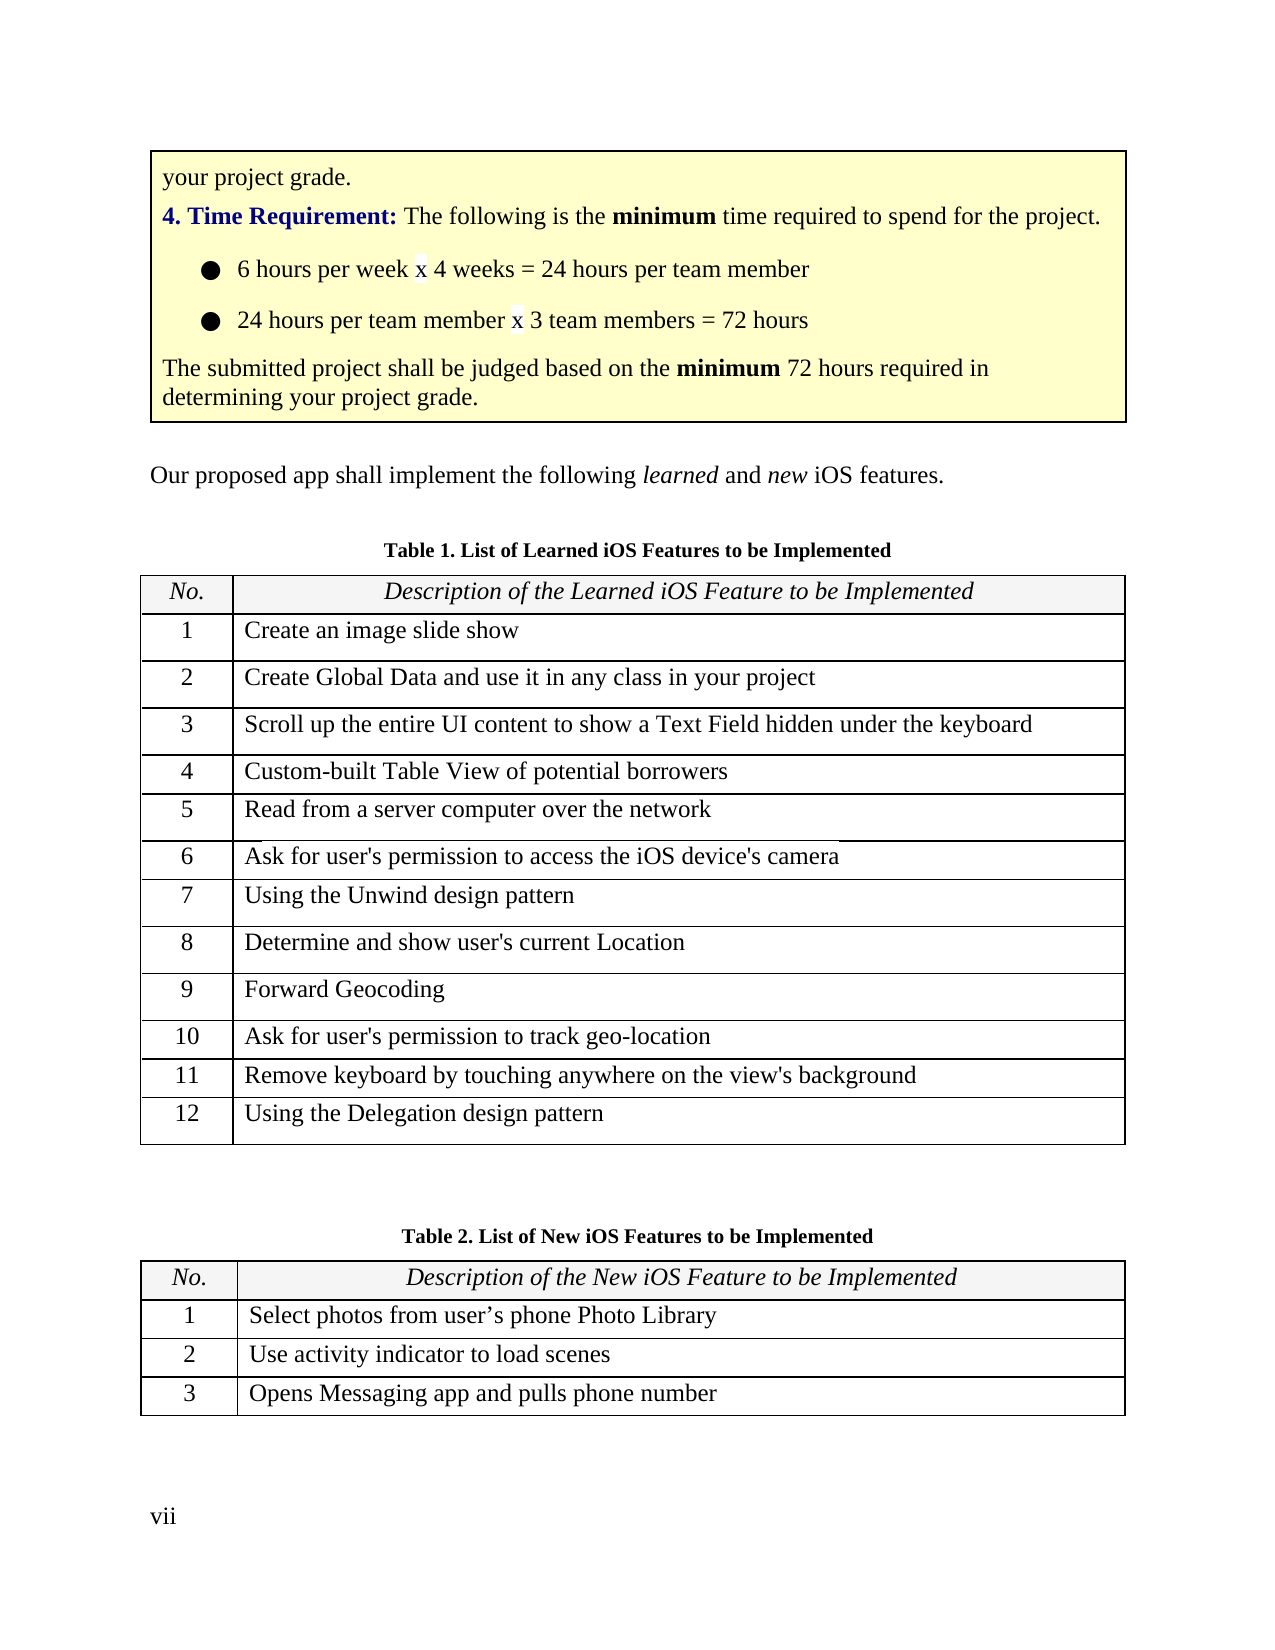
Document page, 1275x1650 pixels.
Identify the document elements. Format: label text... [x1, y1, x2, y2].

table_header No. [141, 576, 232, 613]
table_cell Create an image slide show [234, 615, 1124, 660]
table_cell 8 [141, 927, 232, 972]
table_cell Using the Unwind design pattern [234, 880, 1124, 926]
table_cell Custom-built Table View of potential borrowers [234, 756, 1124, 793]
table_cell Ask for user's permission to track geo-location [234, 1021, 1124, 1058]
table_cell 2 [142, 1339, 237, 1376]
text Table 1. List of Learned iOS Features to be Implemented [150, 538, 1125, 562]
table_cell Select photos from user’s phone Photo Library [238, 1301, 1124, 1337]
table_header No. [142, 1262, 237, 1299]
table_cell Ask for user's permission to access the iOS device's camera [234, 842, 1124, 878]
table_cell Forward Geocoding [234, 974, 1124, 1019]
table_cell 9 [141, 974, 232, 1019]
table_cell Use activity indicator to load scenes [238, 1339, 1124, 1376]
table_cell 10 [141, 1021, 232, 1058]
text Our proposed app shall implement the following learned and new iOS features. [150, 460, 1125, 488]
table_cell Opens Messaging app and pulls phone number [238, 1378, 1124, 1415]
table_cell 1 [142, 1301, 237, 1337]
table_header Description of the Learned iOS Feature to be Implemented [234, 576, 1124, 613]
table_cell Scroll up the entire UI content to show a Text Field hidden under the keyboard [234, 709, 1124, 754]
table_cell 7 [141, 880, 232, 926]
table_cell 3 [141, 708, 232, 754]
table_cell Read from a server computer over the network [234, 795, 1124, 840]
table_cell 2 [141, 661, 232, 707]
table_cell 6 [141, 841, 232, 878]
table_cell 4 [141, 755, 232, 793]
table_cell 5 [141, 794, 232, 840]
table_cell Create Global Data and use it in any class in your project [234, 662, 1124, 707]
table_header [152, 152, 1125, 421]
table_cell 12 [141, 1098, 232, 1144]
table_cell 11 [141, 1059, 232, 1097]
text Table 2. List of New iOS Features to be Implemented [150, 1224, 1125, 1248]
table_header Description of the New iOS Feature to be Implemented [238, 1262, 1124, 1299]
table_cell 1 [141, 614, 232, 660]
table_cell Determine and show user's current Location [234, 927, 1124, 972]
table_cell Remove keyboard by touching anywhere on the view's background [234, 1060, 1124, 1097]
table_cell Using the Delegation design pattern [234, 1098, 1124, 1144]
table_cell 3 [142, 1378, 237, 1415]
